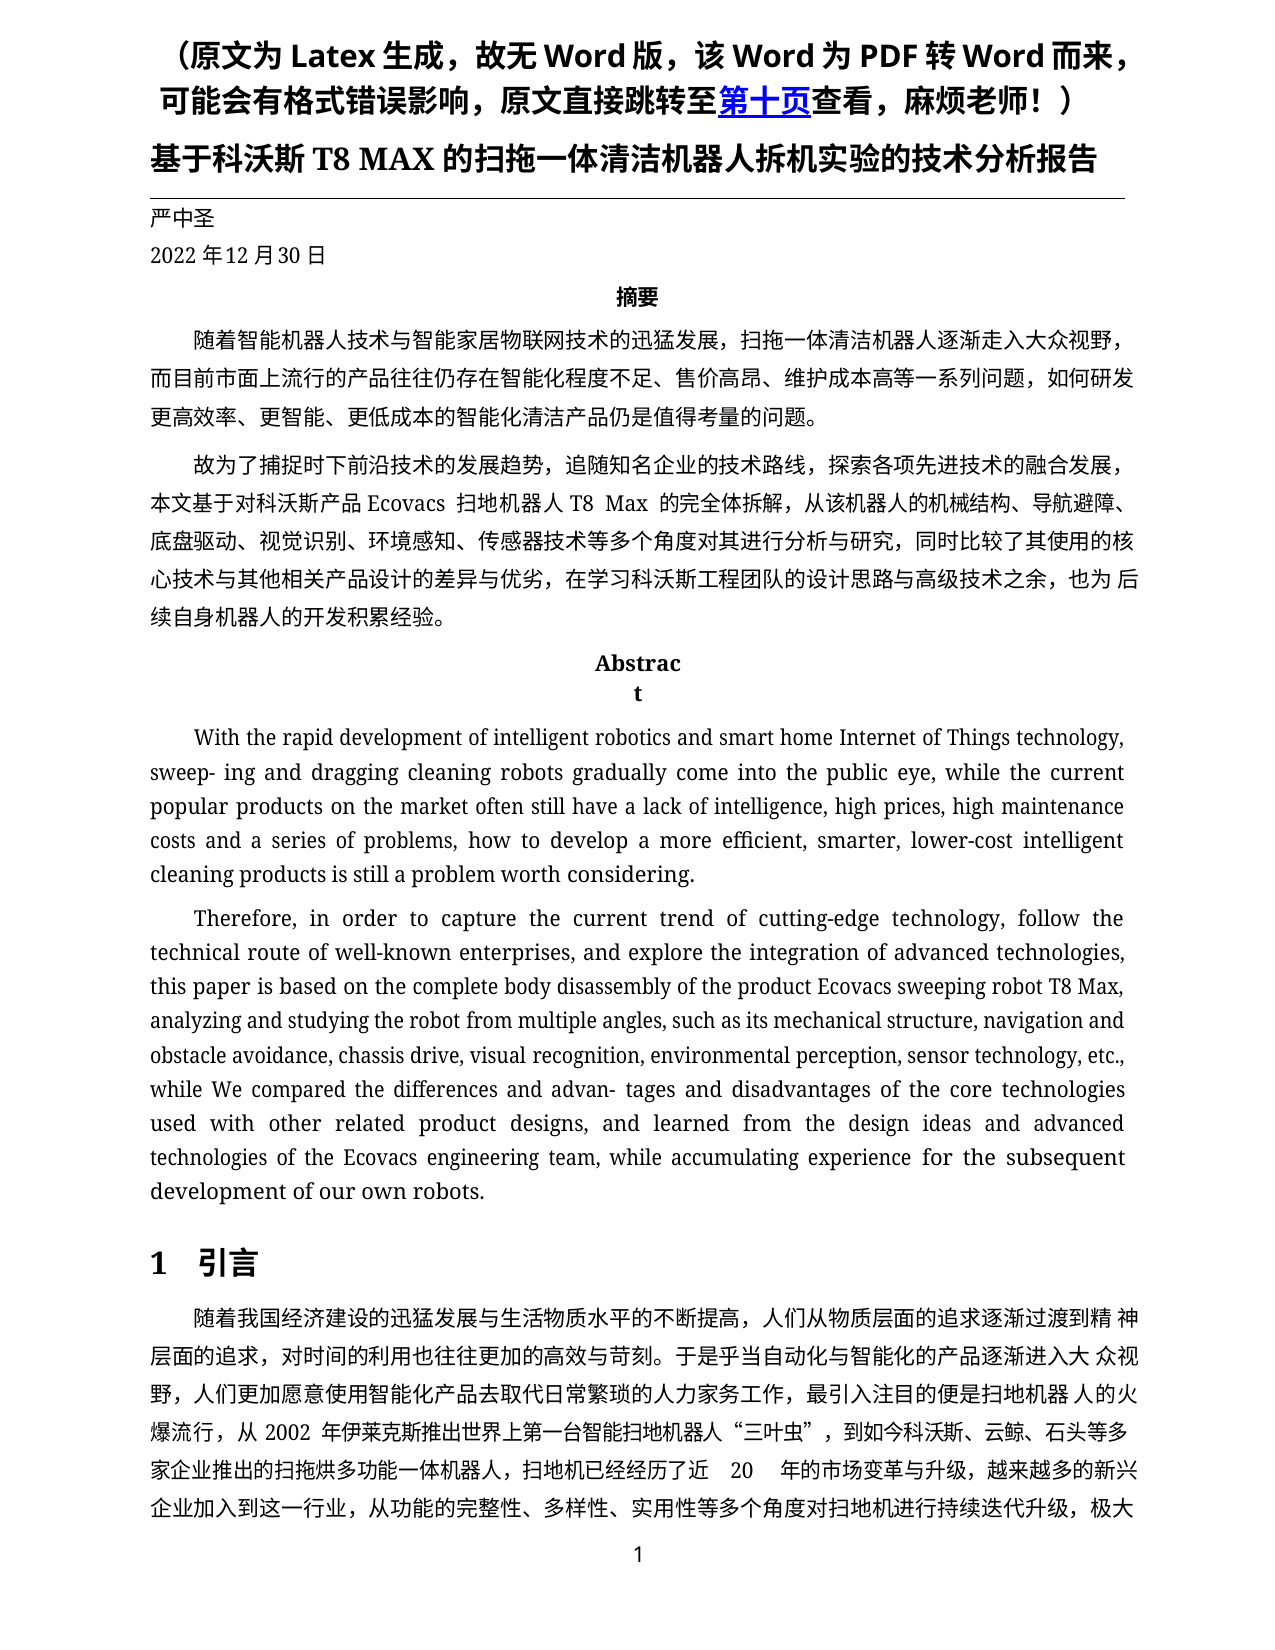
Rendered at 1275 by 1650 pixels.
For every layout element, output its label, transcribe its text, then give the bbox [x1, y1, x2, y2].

text 严中圣 [150, 193, 1152, 233]
text Therefore, in order to capture the current trend of cutting-edge technology, follow the technical route of well-known enterprises, and explore the integration of advanced technologies, this paper is based on the complete body disassembly of the product Ecovacs sweeping robot T8 Max, analyzing and studying the robot from multiple angles, such as its mechanical structure, navigation and obstacle avoidance, chassis drive, visual recognition, environmental perception, sensor technology, etc., while We compared the differences and advan- tages and disadvantages of the core technologies used with other related product designs, and learned from the design ideas and advanced technologies of the Ecovacs engineering team, while accumulating experience for the subsequent development of our own robots. [150, 903, 1125, 1206]
subtitle 引言 [150, 1241, 1152, 1283]
subtitle 基于科沃斯 T8 MAX 的扫拖一体清洁机器人拆机实验的技术分析报告 [150, 134, 1152, 180]
text 2022 年 12 月 30 日 [150, 238, 1152, 270]
text With the rapid development of intelligent robotics and smart home Internet of Things technology, sweep- ing and dragging cleaning robots gradually come into the public eye, while the current popular products on the market often still have a lack of intelligence, high prices, high maintenance costs and a series of problems, how to develop a more efficient, smarter, lower-cost intelligent cleaning products is still a problem worth considering. [150, 722, 1125, 889]
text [150, 1301, 1139, 1523]
subtitle Abstract [593, 648, 682, 707]
subtitle 摘要 [475, 280, 800, 312]
text 随着智能机器人技术与智能家居物联网技术的迅猛发展，扫拖一体清洁机器人逐渐走入大众视野， 而目前市面上流行的产品往往仍存在智能化程度不足、售价高昂、维护成本高等一系列问题，如何研发更高效率、更智能、更低成本的智能化清洁产品仍是值得考量的问题。 [150, 323, 1140, 431]
text 故为了捕捉时下前沿技术的发展趋势，追随知名企业的技术路线，探索各项先进技术的融合发展， 本文基于对科沃斯产品Ecovacs 扫地机器人T8 Max 的完全体拆解，从该机器人的机械结构、导航避障、底盘驱动、视觉识别、环境感知、传感器技术等多个角度对其进行分析与研究，同时比较了其使用的核心技术与其他相关产品设计的差异与优劣，在学习科沃斯工程团队的设计思路与高级技术之余，也为 后续自身机器人的开发积累经验。 [150, 448, 1140, 631]
